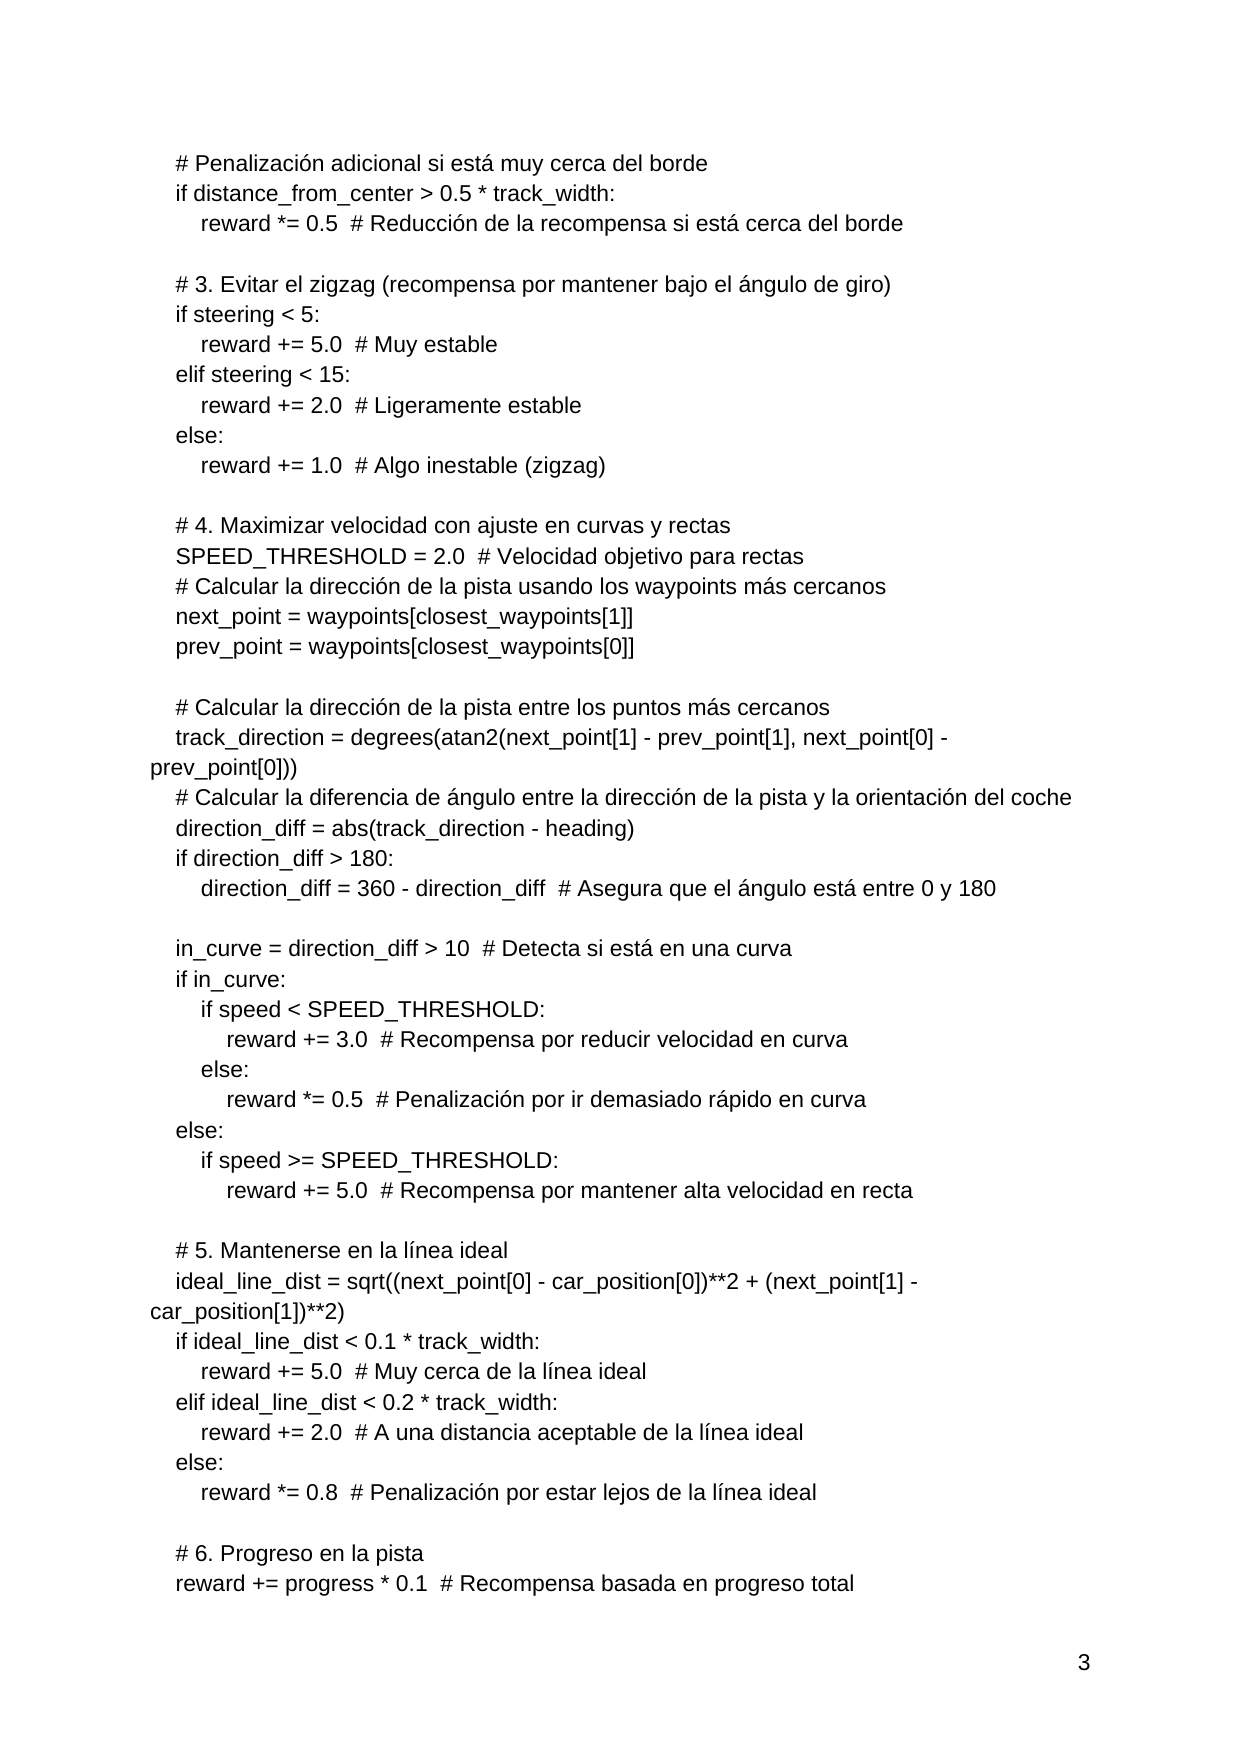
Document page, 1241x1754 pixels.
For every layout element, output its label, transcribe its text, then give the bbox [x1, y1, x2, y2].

text # 3. Evitar el zigzag (recompensa por mantener bajo el ángulo de giro) [150, 271, 1090, 297]
text # Calcular la dirección de la pista usando los waypoints más cercanos [150, 573, 1090, 599]
text # 5. Mantenerse en la línea ideal [150, 1237, 1090, 1264]
text reward *= 0.8 # Penalización por estar lejos de la línea ideal [150, 1479, 1090, 1506]
text if in_curve: [150, 966, 1090, 992]
text else: [150, 1056, 1090, 1083]
text reward += 5.0 # Recompensa por mantener alta velocidad en recta [150, 1177, 1090, 1203]
text else: [150, 422, 1090, 448]
text reward += progress * 0.1 # Recompensa basada en progreso total [150, 1570, 1090, 1596]
text if speed < SPEED_THRESHOLD: [150, 996, 1090, 1022]
text next_point = waypoints[closest_waypoints[1]] [150, 603, 1090, 629]
text if distance_from_center > 0.5 * track_width: [150, 180, 1090, 207]
text SPEED_THRESHOLD = 2.0 # Velocidad objetivo para rectas [150, 543, 1090, 569]
text # Calcular la dirección de la pista entre los puntos más cercanos [150, 694, 1090, 720]
text reward += 5.0 # Muy cerca de la línea ideal [150, 1358, 1090, 1385]
text track_direction = degrees(atan2(next_point[1] - prev_point[1], next_point[0] - prev_point[0])) [150, 724, 1090, 781]
text # Penalización adicional si está muy cerca del borde [150, 150, 1090, 176]
text if direction_diff > 180: [150, 845, 1090, 871]
text reward += 1.0 # Algo inestable (zigzag) [150, 452, 1090, 478]
text if ideal_line_dist < 0.1 * track_width: [150, 1328, 1090, 1354]
text direction_diff = 360 - direction_diff # Asegura que el ángulo está entre 0 y 180 [150, 875, 1090, 901]
text reward += 3.0 # Recompensa por reducir velocidad en curva [150, 1026, 1090, 1052]
text if speed >= SPEED_THRESHOLD: [150, 1147, 1090, 1173]
text elif ideal_line_dist < 0.2 * track_width: [150, 1388, 1090, 1415]
text ideal_line_dist = sqrt((next_point[0] - car_position[0])**2 + (next_point[1] - car_position[1])**2) [150, 1268, 1090, 1324]
text # 4. Maximizar velocidad con ajuste en curvas y rectas [150, 512, 1090, 539]
text reward += 2.0 # Ligeramente estable [150, 392, 1090, 418]
text # 6. Progreso en la pista [150, 1539, 1090, 1566]
text reward += 5.0 # Muy estable [150, 331, 1090, 358]
text if steering < 5: [150, 301, 1090, 327]
text in_curve = direction_diff > 10 # Detecta si está en una curva [150, 935, 1090, 962]
text prev_point = waypoints[closest_waypoints[0]] [150, 633, 1090, 660]
text reward *= 0.5 # Penalización por ir demasiado rápido en curva [150, 1086, 1090, 1113]
text reward += 2.0 # A una distancia aceptable de la línea ideal [150, 1419, 1090, 1445]
text else: [150, 1449, 1090, 1475]
text reward *= 0.5 # Reducción de la recompensa si está cerca del borde [150, 210, 1090, 237]
text elif steering < 15: [150, 361, 1090, 388]
text # Calcular la diferencia de ángulo entre la dirección de la pista y la orientación del coche [150, 784, 1090, 811]
text else: [150, 1117, 1090, 1143]
text direction_diff = abs(track_direction - heading) [150, 814, 1090, 841]
